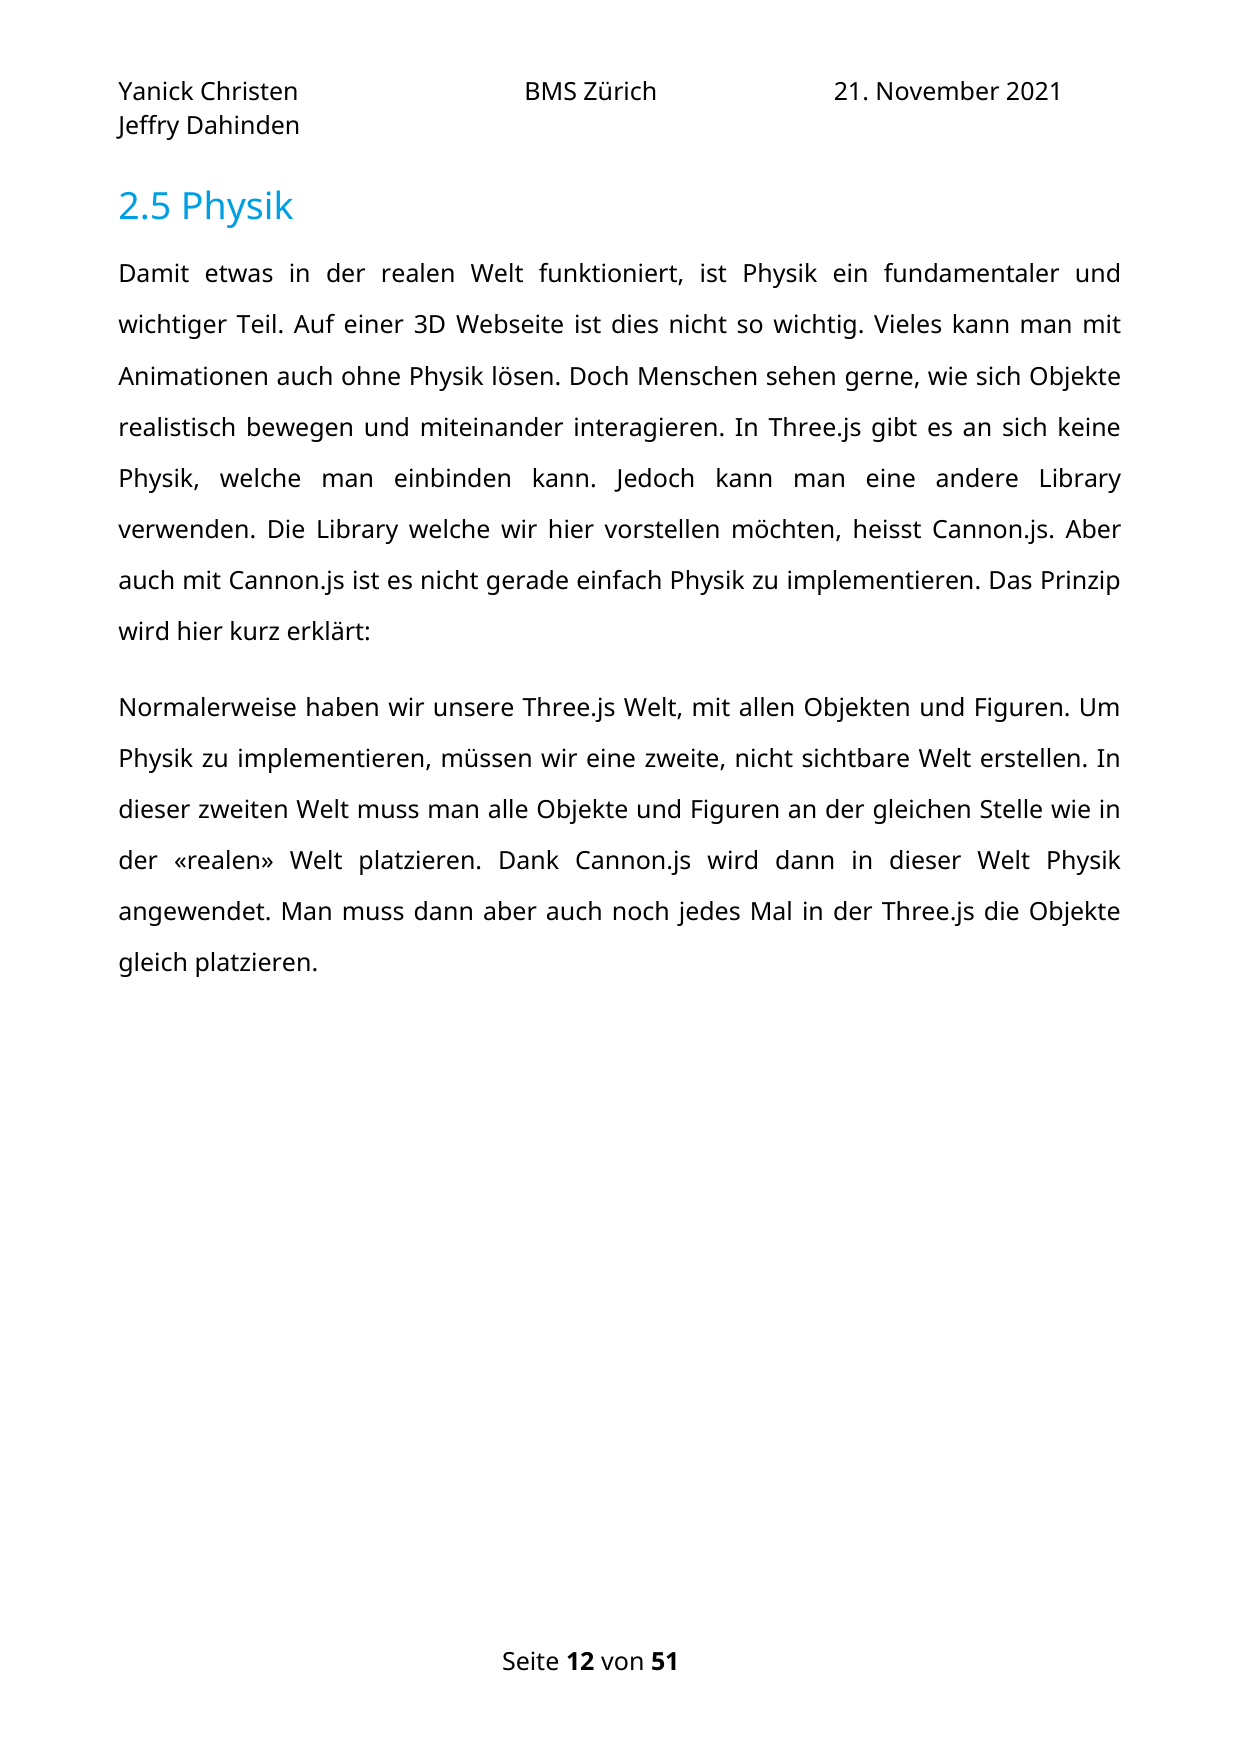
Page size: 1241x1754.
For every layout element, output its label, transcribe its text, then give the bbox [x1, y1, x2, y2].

text Normalerweise haben wir unsere Three.js Welt, mit allen Objekten und Figuren. Um Physik zu implementieren, müssen wir eine zweite, nicht sichtbare Welt erstellen. In dieser zweiten Welt muss man alle Objekte und Figuren an der gleichen Stelle wie in der «realen» Welt platzieren. Dank Cannon.js wird dann in dieser Welt Physik angewendet. Man muss dann aber auch noch jedes Mal in der Three.js die Objekte gleich platzieren. [118, 689, 1122, 979]
text Damit etwas in der realen Welt funktioniert, ist Physik ein fundamentaler und wichtiger Teil. Auf einer 3D Webseite ist dies nicht so wichtig. Vieles kann man mit Animationen auch ohne Physik lösen. Doch Menschen sehen gerne, wie sich Objekte realistisch bewegen und miteinander interagieren. In Three.js gibt es an sich keine Physik, welche man einbinden kann. Jedoch kann man eine andere Library verwenden. Die Library welche wir hier vorstellen möchten, heisst Cannon.js. Aber auch mit Cannon.js ist es nicht gerade einfach Physik zu implementieren. Das Prinzip wird hier kurz erklärt: [118, 256, 1122, 647]
subtitle 2.5 Physik [118, 179, 1122, 231]
